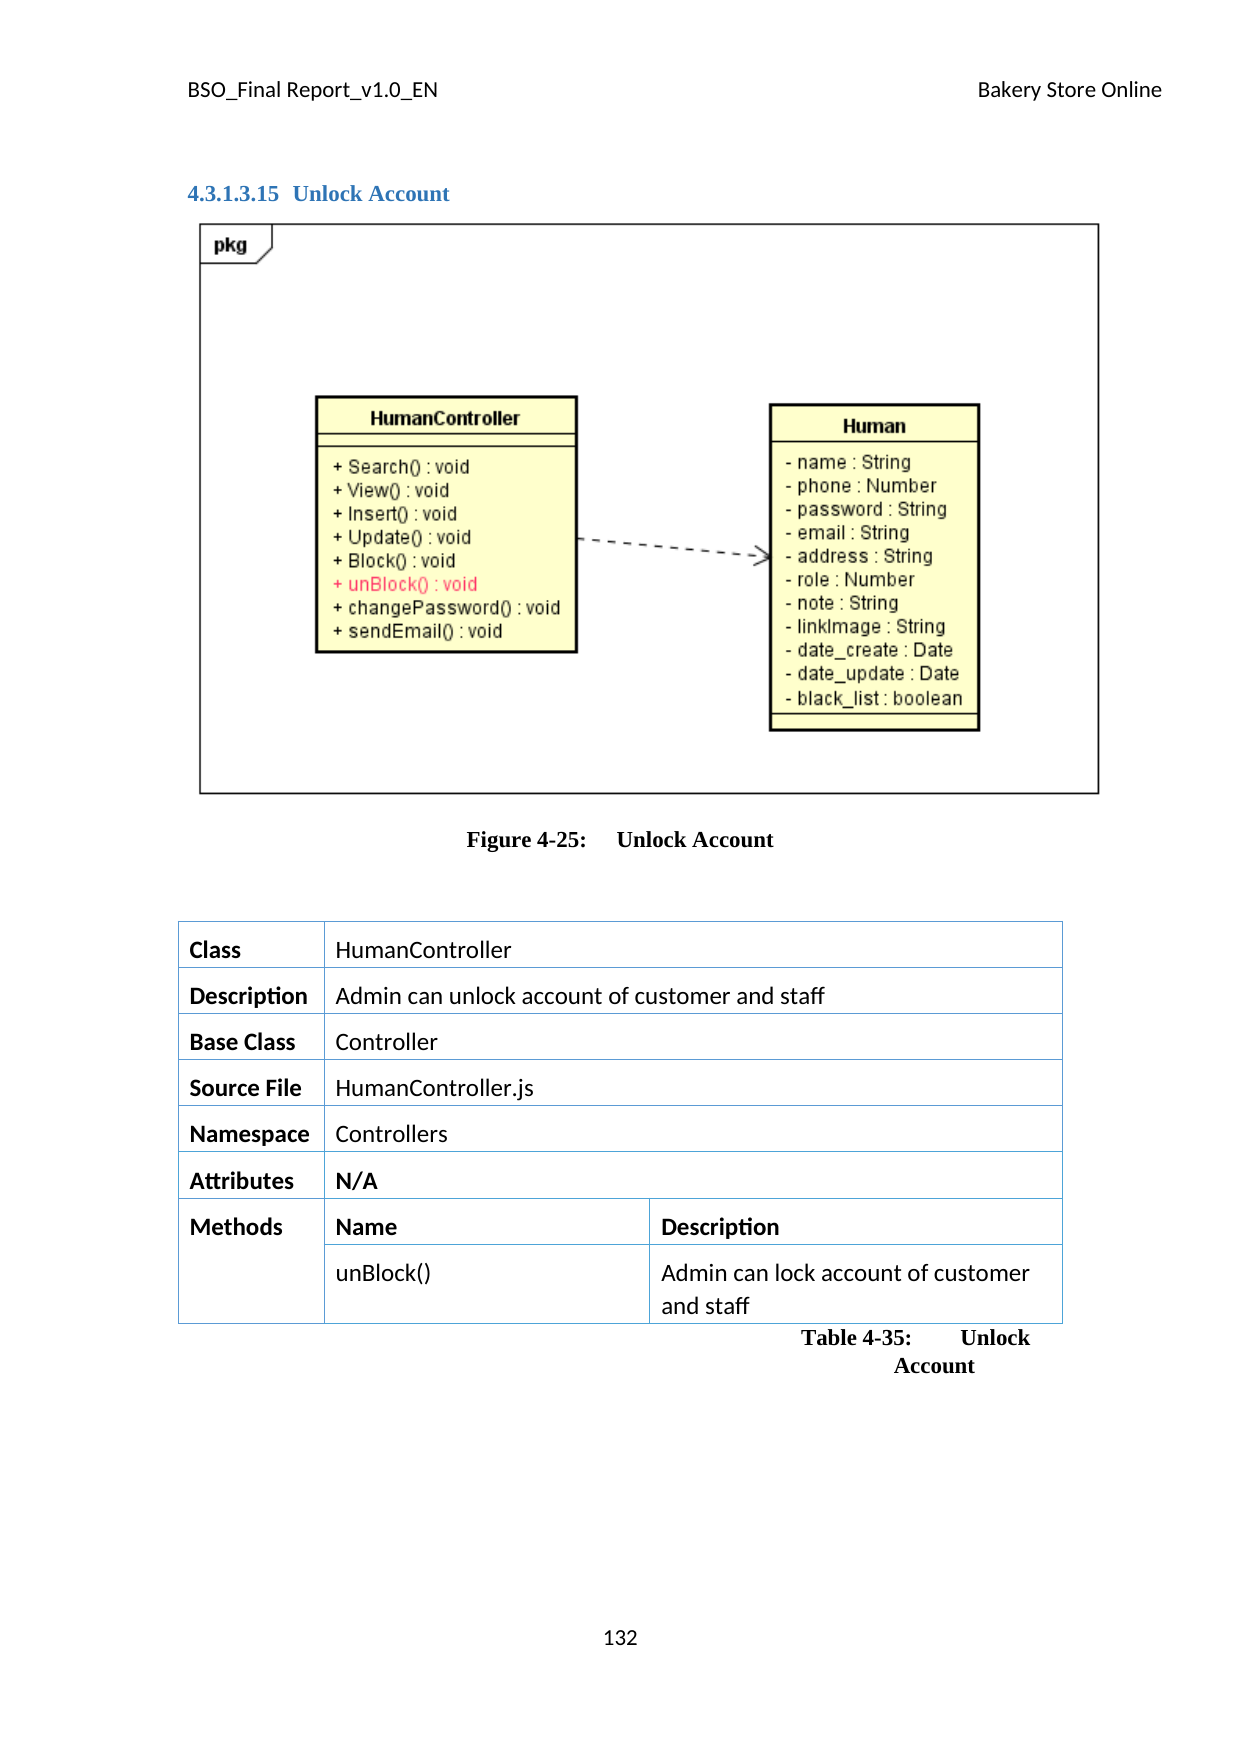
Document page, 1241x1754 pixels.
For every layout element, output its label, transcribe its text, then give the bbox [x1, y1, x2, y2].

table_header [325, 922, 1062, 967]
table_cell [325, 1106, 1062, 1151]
text Unlock Account [187, 826, 1053, 852]
subtitle Unlock Account [187, 180, 1053, 206]
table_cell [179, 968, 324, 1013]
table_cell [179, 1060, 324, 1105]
text Unlock Account [778, 1324, 1053, 1378]
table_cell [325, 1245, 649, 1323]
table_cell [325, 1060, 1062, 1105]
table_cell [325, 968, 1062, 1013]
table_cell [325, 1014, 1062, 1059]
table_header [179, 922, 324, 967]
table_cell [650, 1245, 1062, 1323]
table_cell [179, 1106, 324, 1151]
picture [187, 208, 1112, 807]
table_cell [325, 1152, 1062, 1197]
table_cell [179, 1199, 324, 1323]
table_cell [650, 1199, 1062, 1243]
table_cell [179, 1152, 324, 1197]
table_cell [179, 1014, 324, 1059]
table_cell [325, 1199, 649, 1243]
